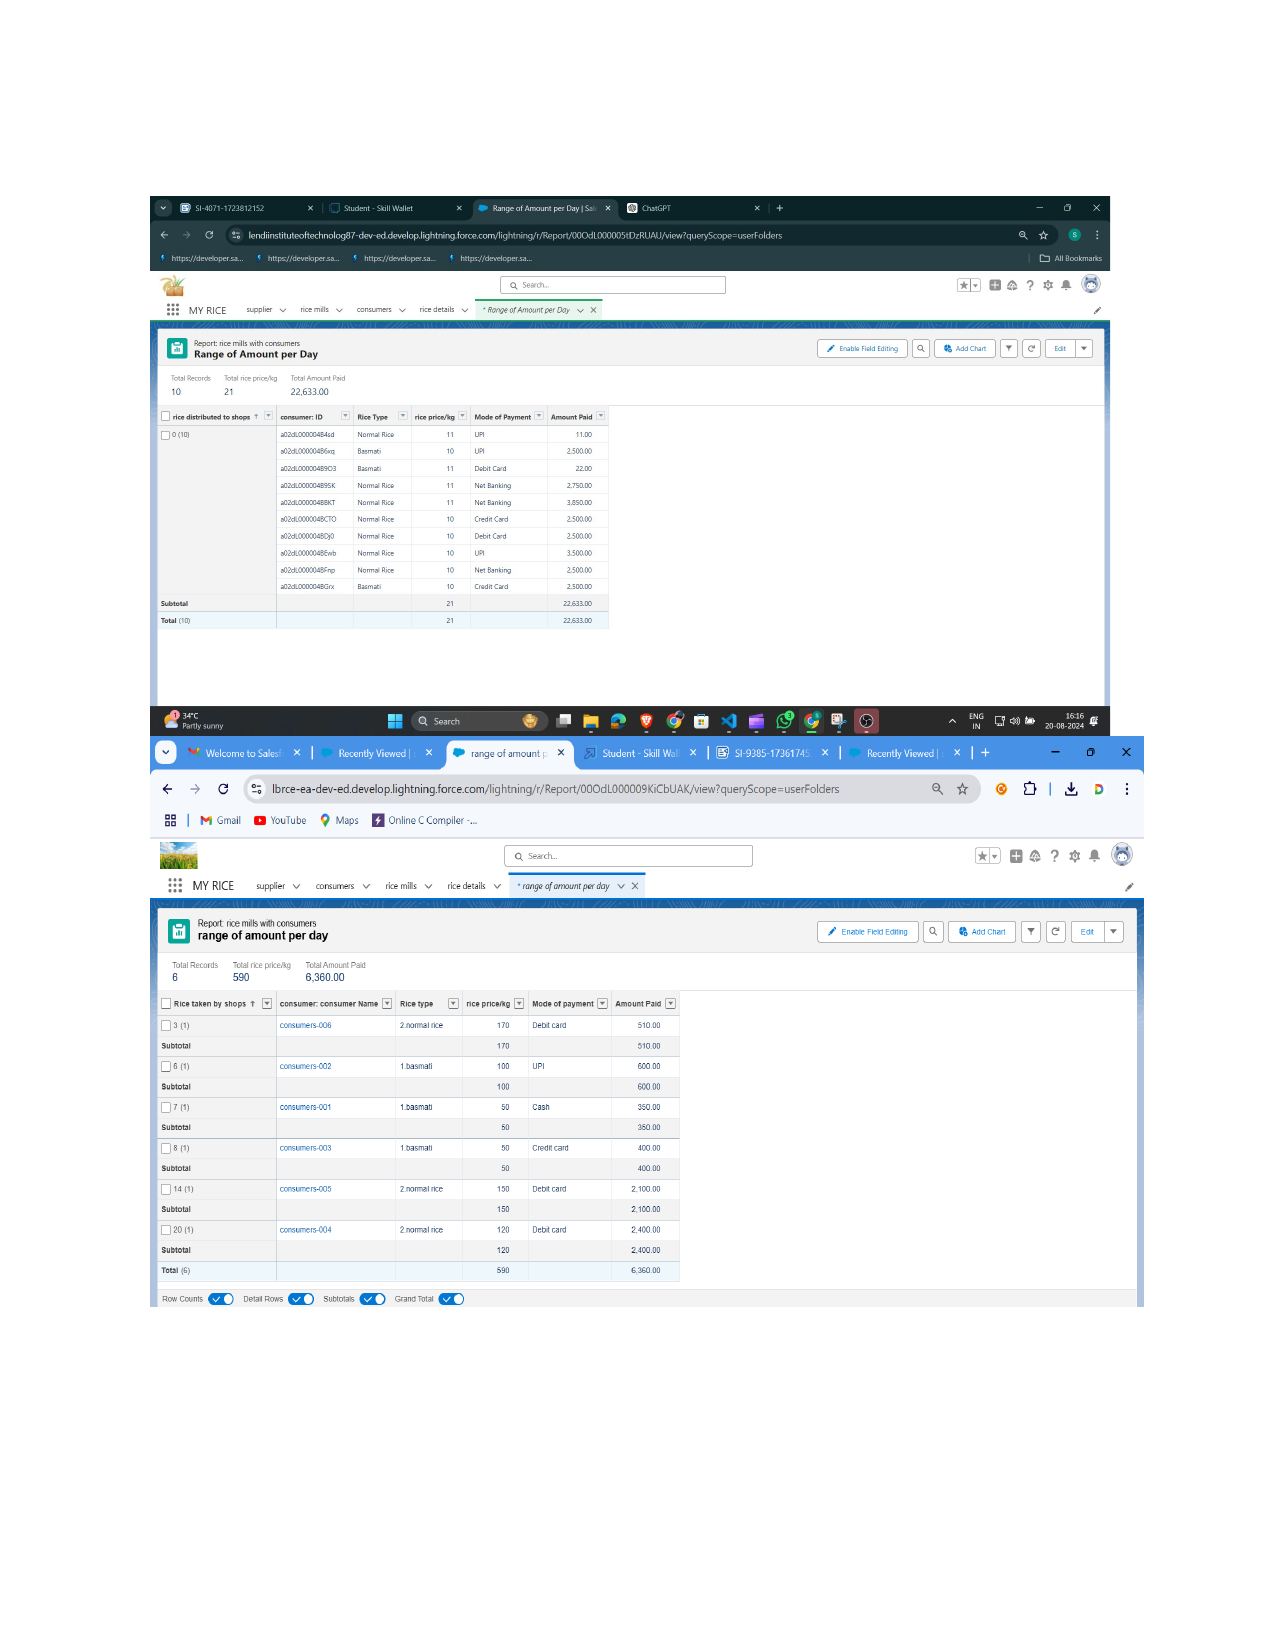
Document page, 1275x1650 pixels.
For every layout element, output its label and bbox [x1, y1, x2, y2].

picture [150, 196, 1144, 1307]
